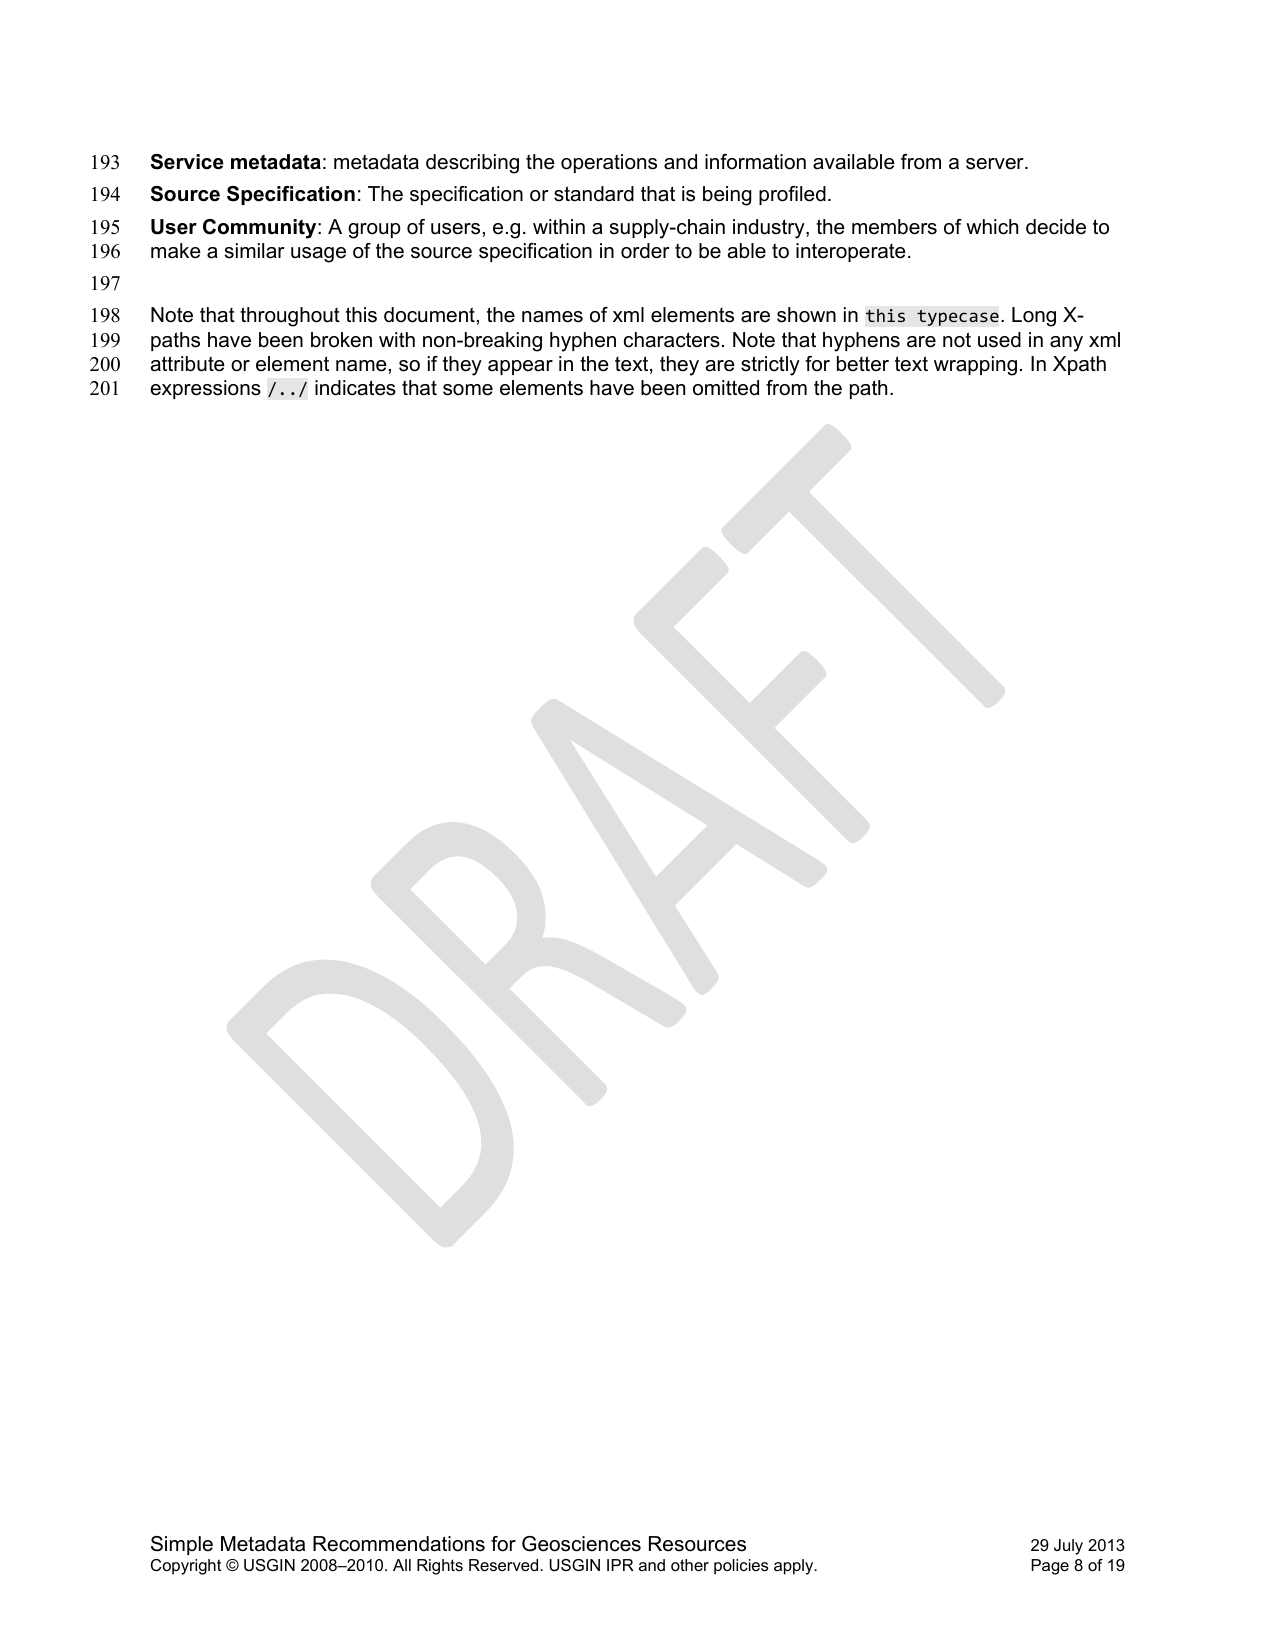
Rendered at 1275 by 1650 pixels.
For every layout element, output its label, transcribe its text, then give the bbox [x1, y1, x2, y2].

text Source Specification: The specification or standard that is being profiled. [150, 182, 1125, 206]
text User Community: A group of users, e.g. within a supply-chain industry, the members of which decide to make a similar usage of the source specification in order to be able to interoperate. [150, 214, 1125, 262]
text Service metadata: metadata describing the operations and information available from a server. [150, 150, 1125, 174]
text Note that throughout this document, the names of xml elements are shown in this typecase. Long X-paths have been broken with non-breaking hyphen characters. Note that hyphens are not used in any xml attribute or element name, so if they appear in the text, they are strictly for better text wrapping. In Xpath expressions /../ indicates that some elements have been omitted from the path. [150, 303, 1125, 400]
